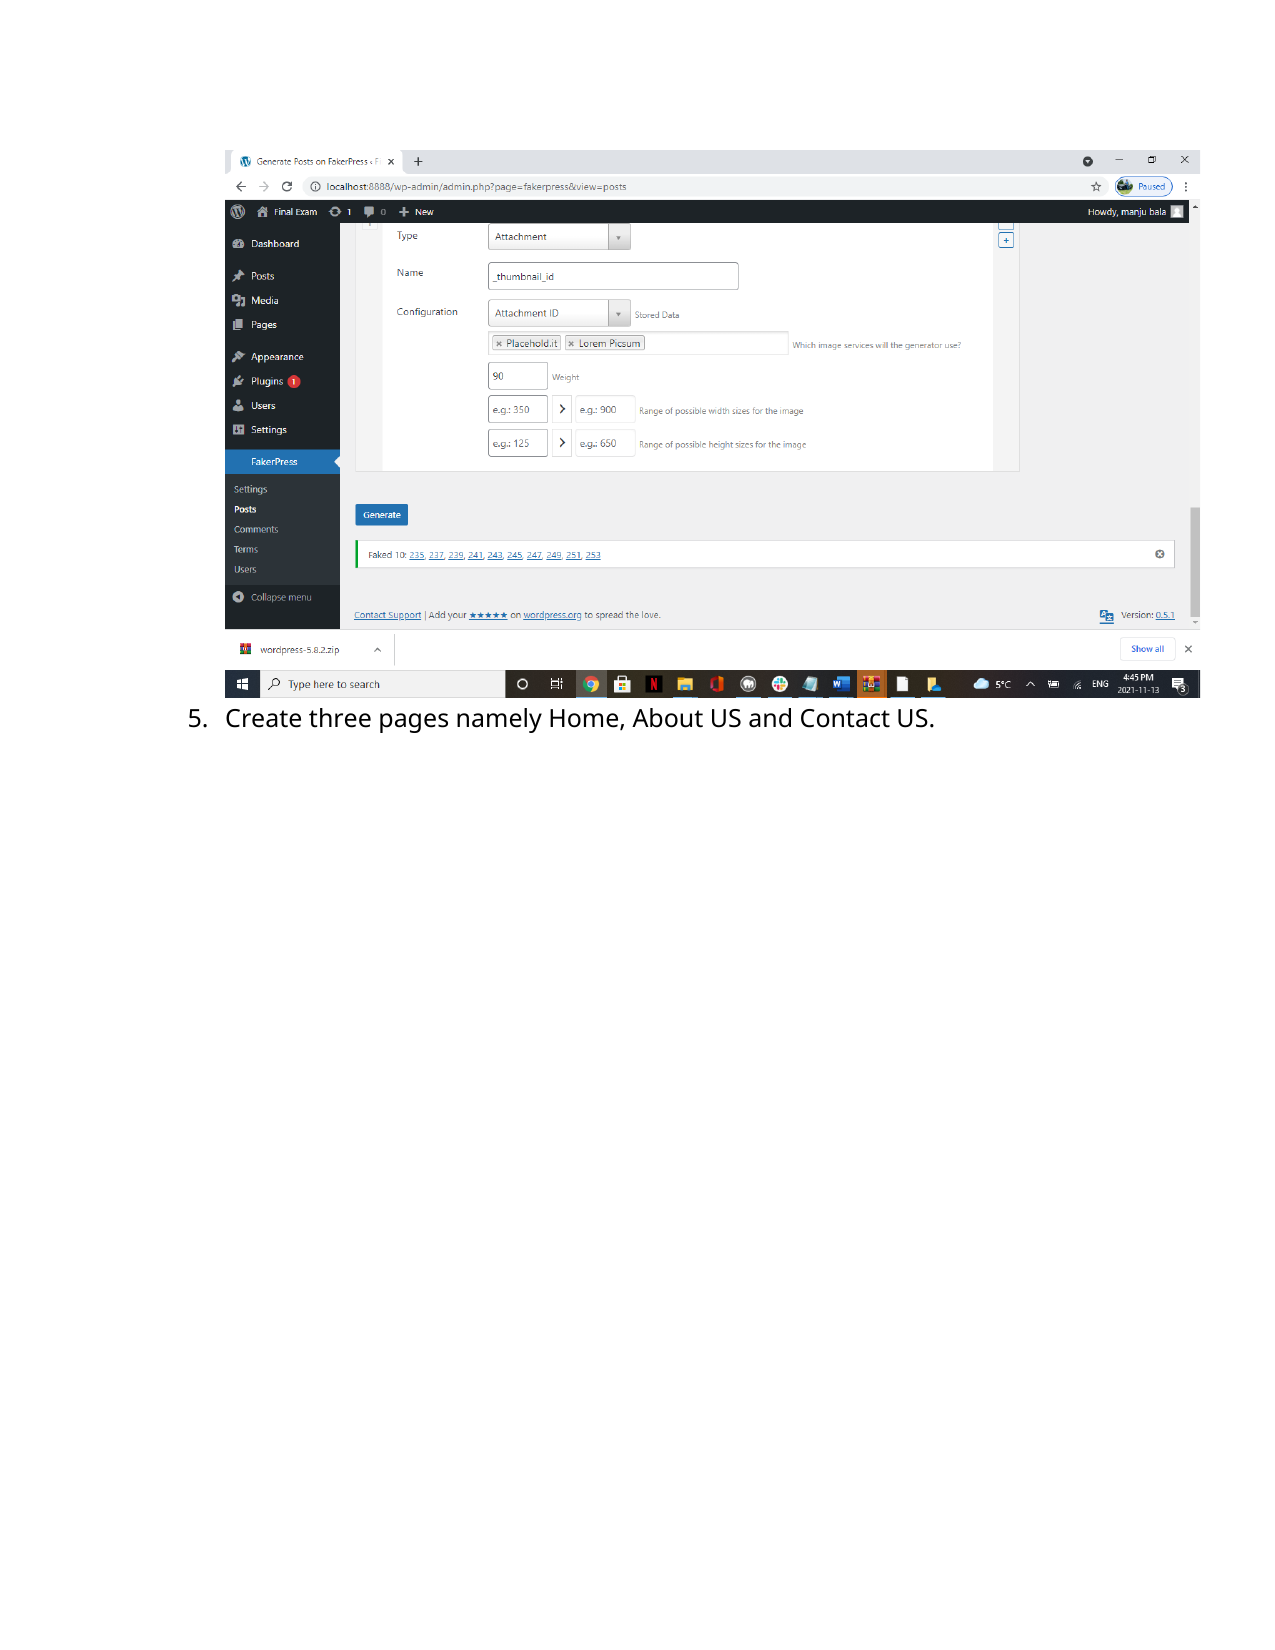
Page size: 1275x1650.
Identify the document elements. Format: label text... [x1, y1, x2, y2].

list Create three pages namely Home, About US and Contact US. [187, 700, 1125, 734]
picture [225, 150, 1200, 698]
